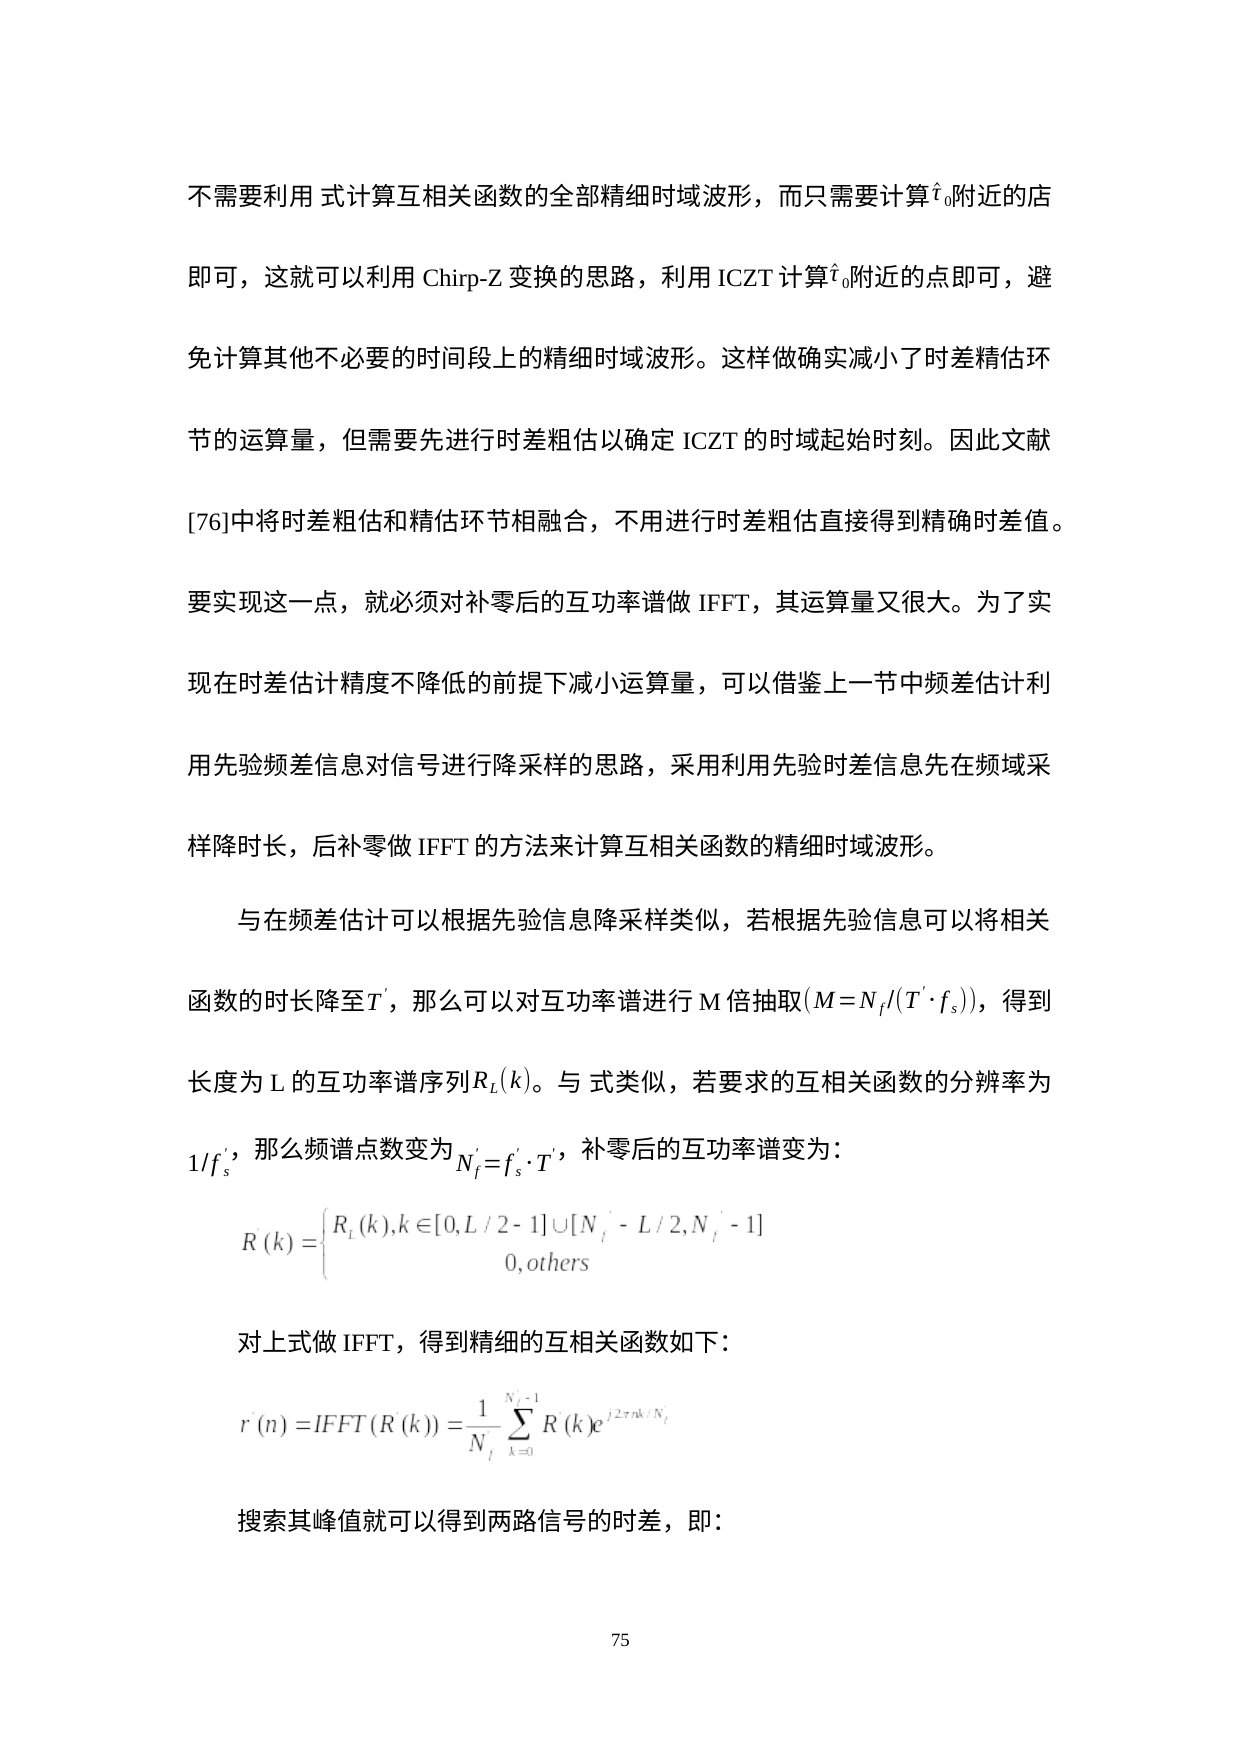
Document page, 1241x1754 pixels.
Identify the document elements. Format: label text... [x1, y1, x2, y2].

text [187, 162, 1053, 877]
text 搜索其峰值就可以得到两路信号的时差，即： [187, 1487, 1053, 1552]
text 与在频差估计可以根据先验信息降采样类似，若根据先验信息可以将相关函数的时长降至，那么可以对互功率谱进行M倍抽取，得到长度为L的互功率谱序列。与 式类似，若要求的互相关函数的分辨率为，那么频谱点数变为，补零后的互功率谱变为： [187, 886, 1053, 1195]
text 对上式做IFFT，得到精细的互相关函数如下： [187, 1308, 1053, 1373]
